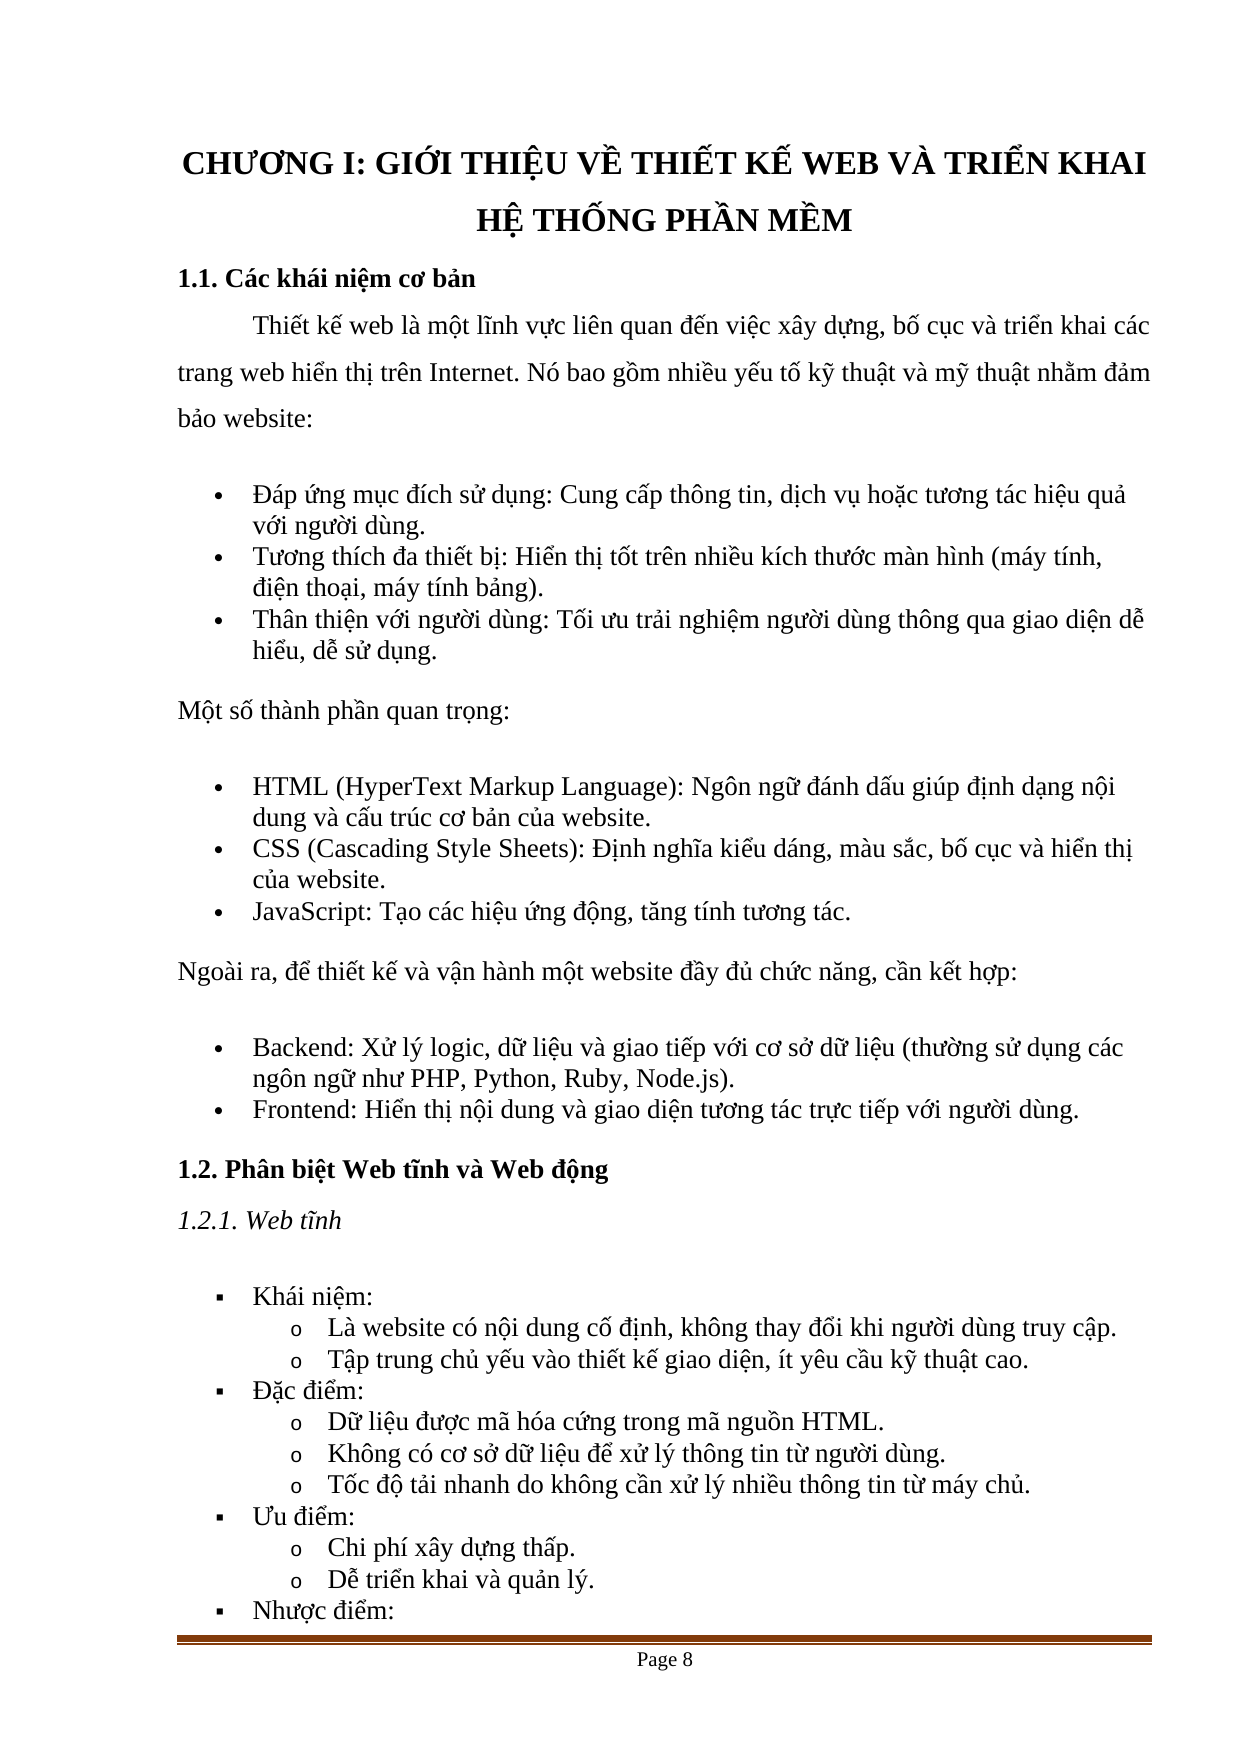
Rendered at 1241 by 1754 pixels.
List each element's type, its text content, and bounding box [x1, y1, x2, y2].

list Khái niệm: [215, 1280, 1152, 1311]
subtitle 1.1. Các khái niệm cơ bản [177, 262, 1152, 293]
list Tốc độ tải nhanh do không cần xử lý nhiều thông tin từ máy chủ. [290, 1468, 1152, 1500]
subtitle 1.2.1. Web tĩnh [177, 1204, 1152, 1235]
list Chi phí xây dựng thấp. [290, 1531, 1152, 1563]
list Là website có nội dung cố định, không thay đổi khi người dùng truy cập. [290, 1311, 1152, 1343]
text Thiết kế web là một lĩnh vực liên quan đến việc xây dựng, bố cục và triển khai các trang web hiển thị trên Internet. Nó bao gồm nhiều yếu tố kỹ thuật và mỹ thuật nhằm đảm bảo website: [177, 309, 1152, 433]
list Đặc điểm: [215, 1374, 1152, 1405]
list Nhược điểm: [215, 1594, 1152, 1626]
subtitle CHƯƠNG I: GIỚI THIỆU VỀ THIẾT KẾ WEB VÀ TRIỂN KHAI HỆ THỐNG PHẦN MỀM [177, 143, 1152, 239]
list Tương thích đa thiết bị: Hiển thị tốt trên nhiều kích thước màn hình (máy tính, điện thoại, máy tính bảng). [215, 540, 1152, 603]
list JavaScript: Tạo các hiệu ứng động, tăng tính tương tác. [215, 894, 1152, 926]
list Dễ triển khai và quản lý. [290, 1563, 1152, 1594]
list Frontend: Hiển thị nội dung và giao diện tương tác trực tiếp với người dùng. [215, 1093, 1152, 1124]
list Ưu điểm: [215, 1500, 1152, 1531]
list Backend: Xử lý logic, dữ liệu và giao tiếp với cơ sở dữ liệu (thường sử dụng các ngôn ngữ như PHP, Python, Ruby, Node.js). [215, 1031, 1152, 1093]
list Tập trung chủ yếu vào thiết kế giao diện, ít yêu cầu kỹ thuật cao. [290, 1343, 1152, 1374]
text Một số thành phần quan trọng: [177, 694, 1152, 725]
list Thân thiện với người dùng: Tối ưu trải nghiệm người dùng thông qua giao diện dễ hiểu, dễ sử dụng. [215, 603, 1152, 665]
list Không có cơ sở dữ liệu để xử lý thông tin từ người dùng. [290, 1437, 1152, 1468]
list Đáp ứng mục đích sử dụng: Cung cấp thông tin, dịch vụ hoặc tương tác hiệu quả với người dùng. [215, 478, 1152, 540]
list Dữ liệu được mã hóa cứng trong mã nguồn HTML. [290, 1405, 1152, 1437]
list HTML (HyperText Markup Language): Ngôn ngữ đánh dấu giúp định dạng nội dung và cấu trúc cơ bản của website. [215, 770, 1152, 832]
list CSS (Cascading Style Sheets): Định nghĩa kiểu dáng, màu sắc, bố cục và hiển thị của website. [215, 832, 1152, 894]
text Ngoài ra, để thiết kế và vận hành một website đầy đủ chức năng, cần kết hợp: [177, 955, 1152, 986]
subtitle 1.2. Phân biệt Web tĩnh và Web động [177, 1153, 1152, 1184]
